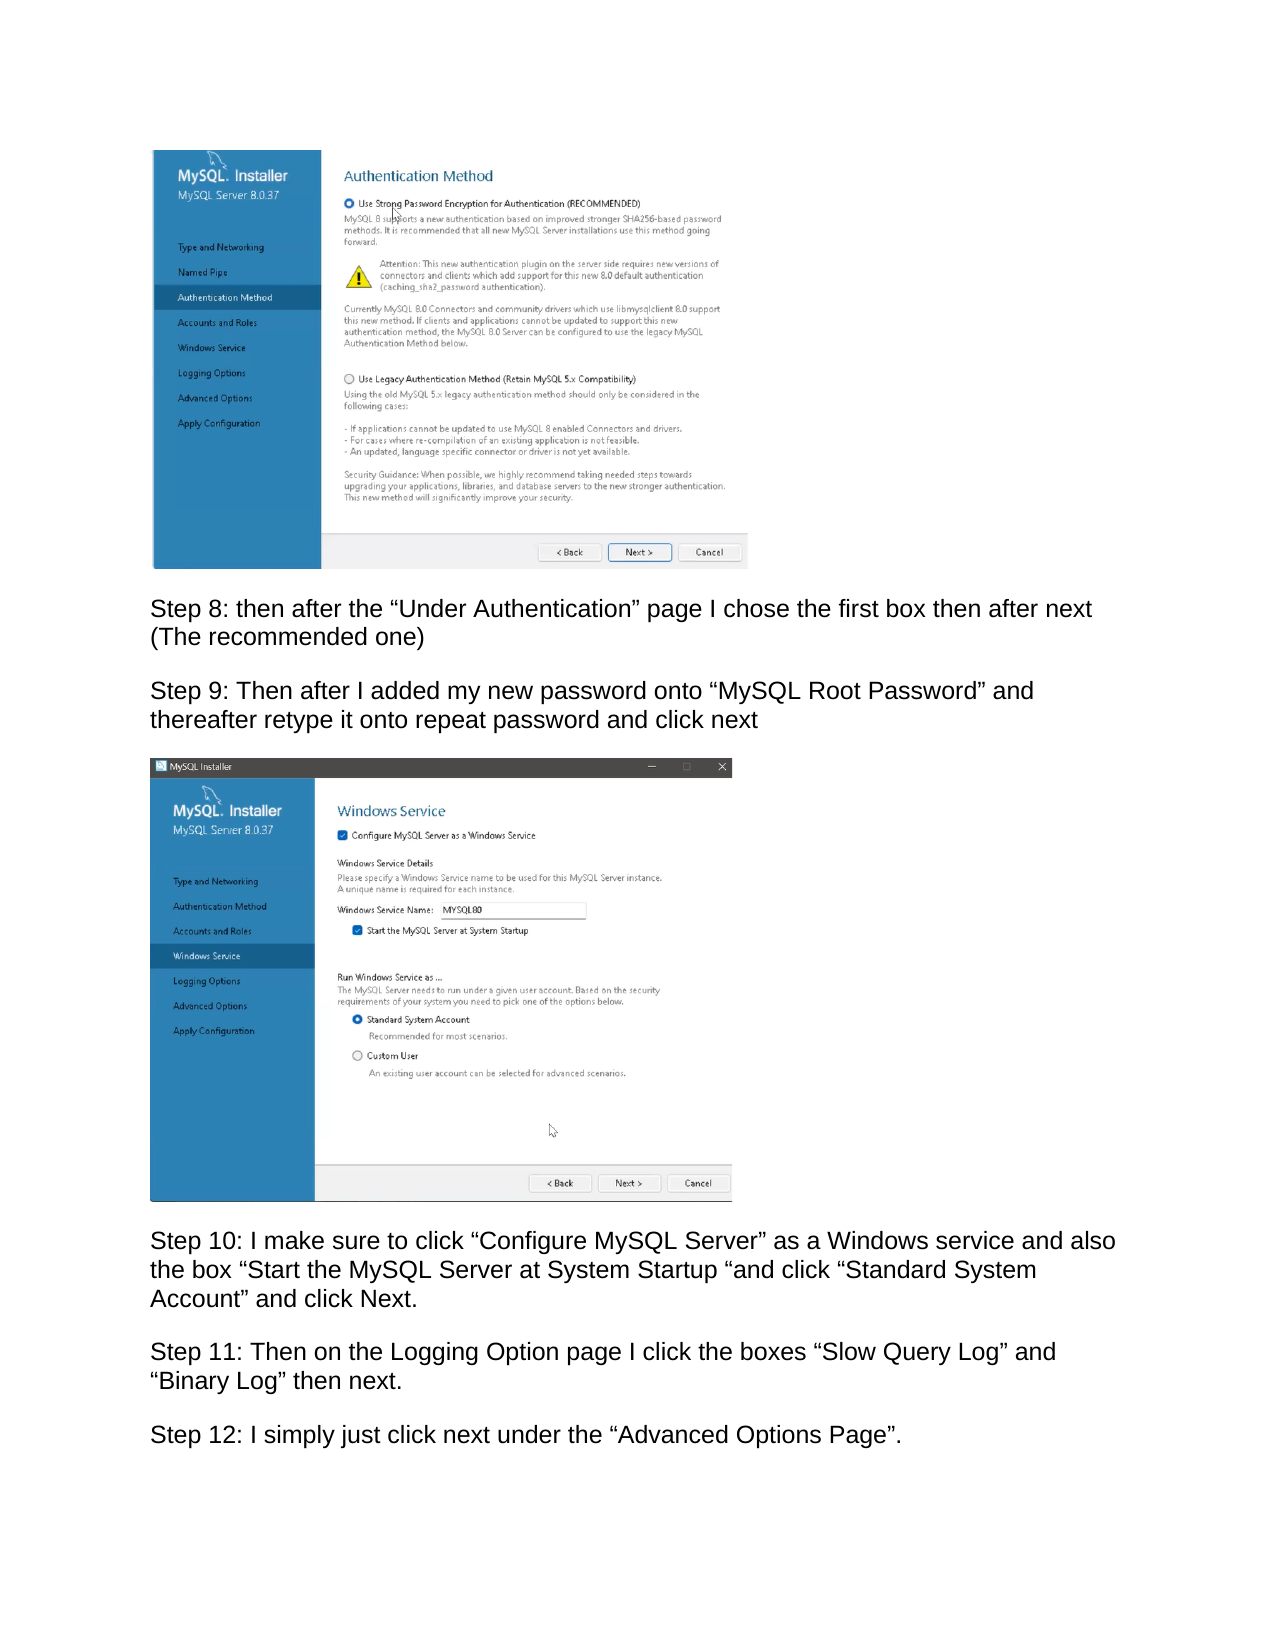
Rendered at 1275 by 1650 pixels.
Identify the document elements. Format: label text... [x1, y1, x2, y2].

picture [150, 758, 733, 1202]
text Step 11: Then on the Logging Option page I click the boxes “Slow Query Log” and “Binary Log” then next. [150, 1337, 1125, 1395]
text Step 8: then after the “Under Authentication” page I chose the first box then after next (The recommended one) [150, 594, 1125, 651]
text Step 10: I make sure to click “Configure MySQL Server” as a Windows service and also the box “Start the MySQL Server at System Startup “and click “Standard System Account” and click Next. [150, 1226, 1125, 1312]
text Step 12: I simply just click next under the “Advanced Options Page”. [150, 1420, 1125, 1448]
text Step 9: Then after I added my new password onto “MySQL Root Password” and thereafter retype it onto repeat password and click next [150, 676, 1125, 734]
picture [150, 150, 748, 569]
